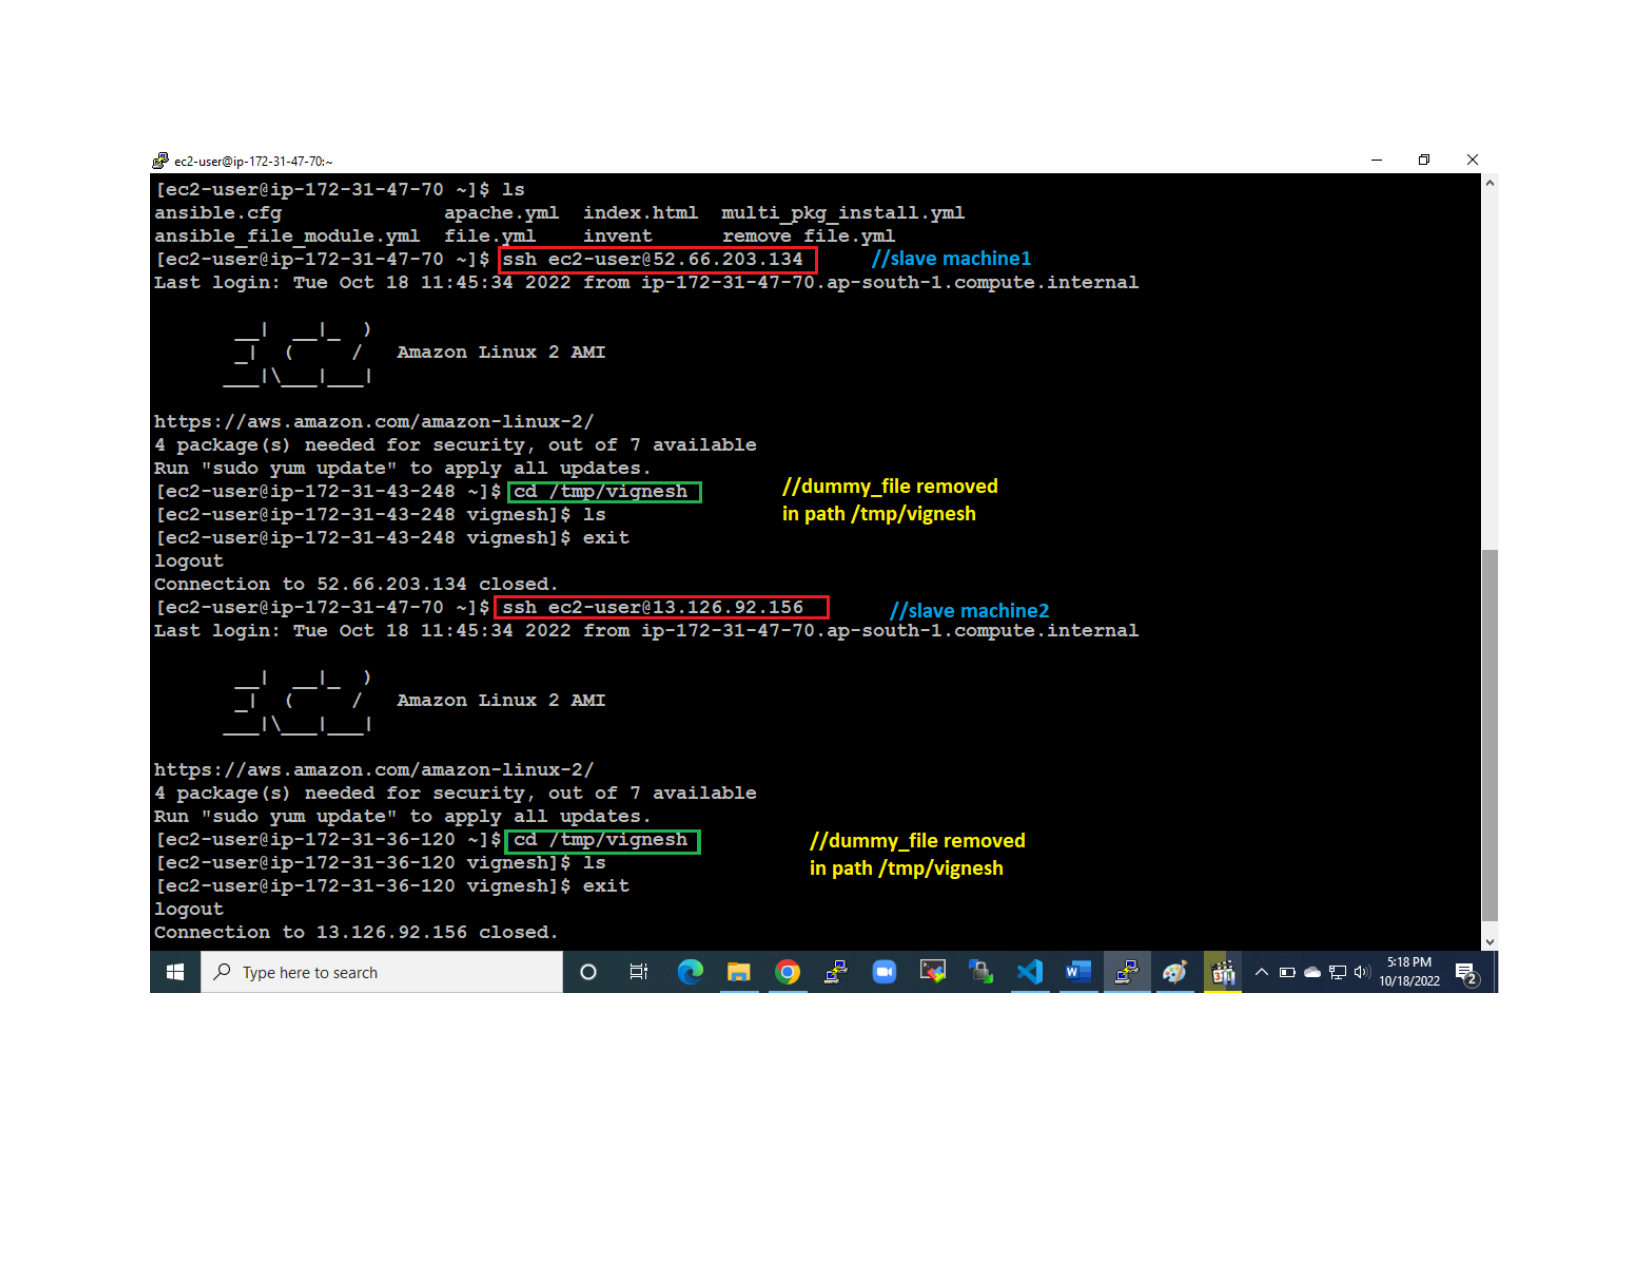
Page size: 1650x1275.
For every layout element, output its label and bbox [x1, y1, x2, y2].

picture [150, 150, 1499, 993]
